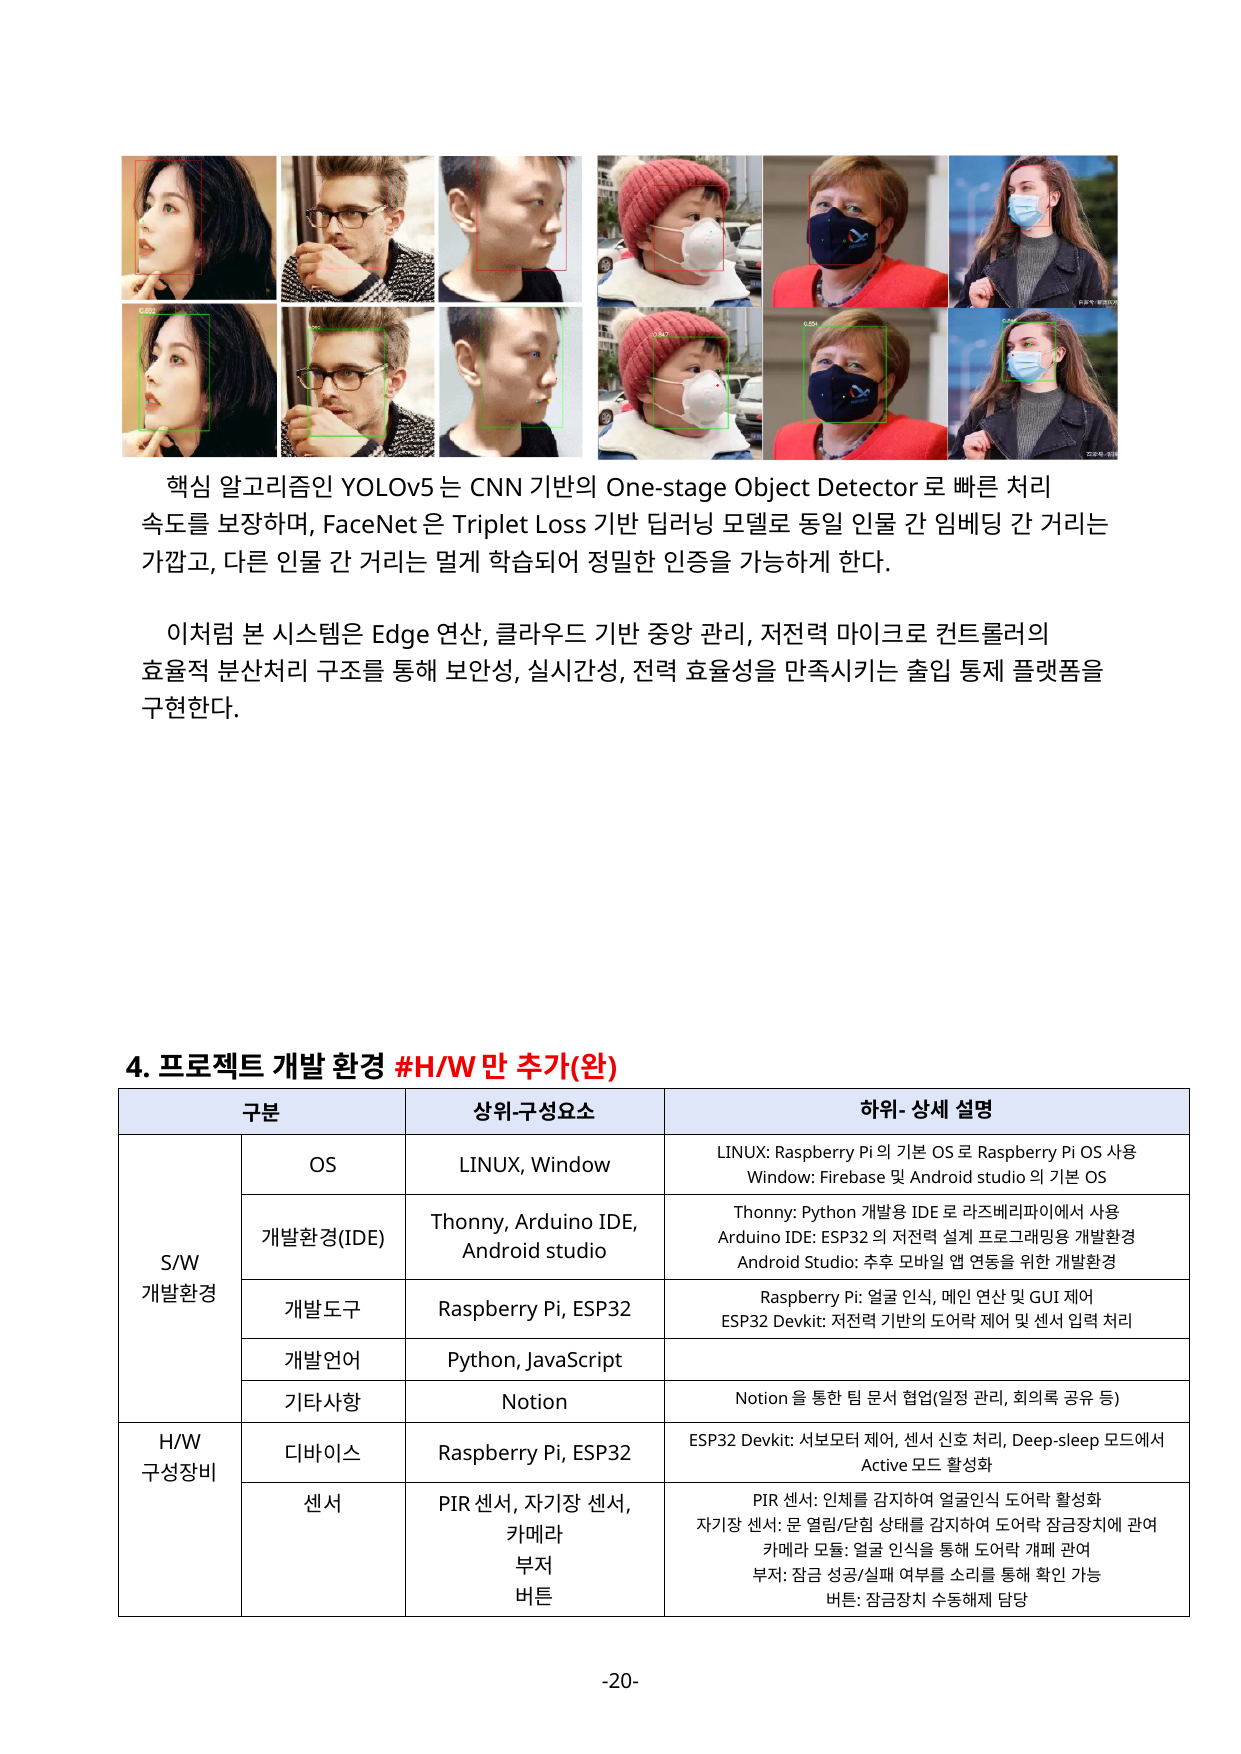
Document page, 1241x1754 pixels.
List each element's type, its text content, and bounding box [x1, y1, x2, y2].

table_header 상위-구성요소 [406, 1089, 664, 1134]
table_cell Thonny, Arduino IDE, Android studio [406, 1195, 664, 1278]
table_cell S/W 개발환경 [119, 1135, 241, 1422]
picture [118, 151, 1123, 466]
table_cell PIR 센서: 인체를 감지하여 얼굴인식 도어락 활성화 자기장 센서: 문 열림/닫힘 상태를 감지하여 도어락 잠금장치에 관여 카메라 모듈: 얼굴 인식을 통해 도어락 걔페 관여 부저: 잠금 성공/실패 여부를 소리를 통해 확인 가능 버튼: 잠금장치 수동해제 담당 [665, 1483, 1189, 1616]
table_cell OS [242, 1135, 405, 1194]
table_cell LINUX: Raspberry Pi의 기본 OS로 Raspberry Pi OS 사용 Window: Firebase 및 Android studio의 기본 OS [665, 1135, 1189, 1194]
table_cell 기타사항 [242, 1381, 405, 1422]
table_cell LINUX, Window [406, 1135, 664, 1194]
table_cell Raspberry Pi, ESP32 [406, 1280, 664, 1338]
table_cell ESP32 Devkit: 서보모터 제어, 센서 신호 처리, Deep-sleep 모드에서 Active모드 활성화 [665, 1423, 1189, 1482]
table_cell 디바이스 [242, 1423, 405, 1482]
table_cell Python, JavaScript [406, 1339, 664, 1380]
table_cell Notion을 통한 팀 문서 협업(일정 관리, 회의록 공유 등) [665, 1381, 1189, 1422]
table_cell 센서 [242, 1483, 405, 1616]
table_cell H/W 구성장비 [119, 1423, 241, 1616]
table_cell PIR센서, 자기장 센서, 카메라 부저 버튼 [406, 1483, 664, 1616]
table_cell Notion [406, 1381, 664, 1422]
table_cell 개발언어 [242, 1339, 405, 1380]
table_header 구분 [119, 1089, 405, 1134]
text 핵심 알고리즘인 YOLOv5는 CNN 기반의 One-stage Object Detector로 빠른 처리 속도를 보장하며, FaceNet은 Triplet Loss 기반 딥러닝 모델로 동일 인물 간 임베딩 간 거리는 가깝고, 다른 인물 간 거리는 멀게 학습되어 정밀한 인증을 가능하게 한다. [141, 467, 1122, 578]
table_cell 개발환경(IDE) [242, 1195, 405, 1278]
table_cell 개발도구 [242, 1280, 405, 1338]
table_header 하위- 상세 설명 [665, 1089, 1189, 1134]
table_cell Raspberry Pi, ESP32 [406, 1423, 664, 1482]
text 4. 프로젝트 개발 환경 #H/W만 추가(완) [118, 1044, 1122, 1086]
table_cell [665, 1339, 1189, 1380]
text 이처럼 본 시스템은 Edge 연산, 클라우드 기반 중앙 관리, 저전력 마이크로 컨트롤러의 효율적 분산처리 구조를 통해 보안성, 실시간성, 전력 효율성을 만족시키는 출입 통제 플랫폼을 구현한다. [141, 614, 1122, 725]
table_cell Raspberry Pi: 얼굴 인식, 메인 연산 및 GUI 제어 ESP32 Devkit: 저전력 기반의 도어락 제어 및 센서 입력 처리 [665, 1280, 1189, 1338]
table_cell Thonny: Python 개발용 IDE로 라즈베리파이에서 사용 Arduino IDE: ESP32의 저전력 설계 프로그래밍용 개발환경 Android Studio: 추후 모바일 앱 연동을 위한 개발환경 [665, 1195, 1189, 1278]
